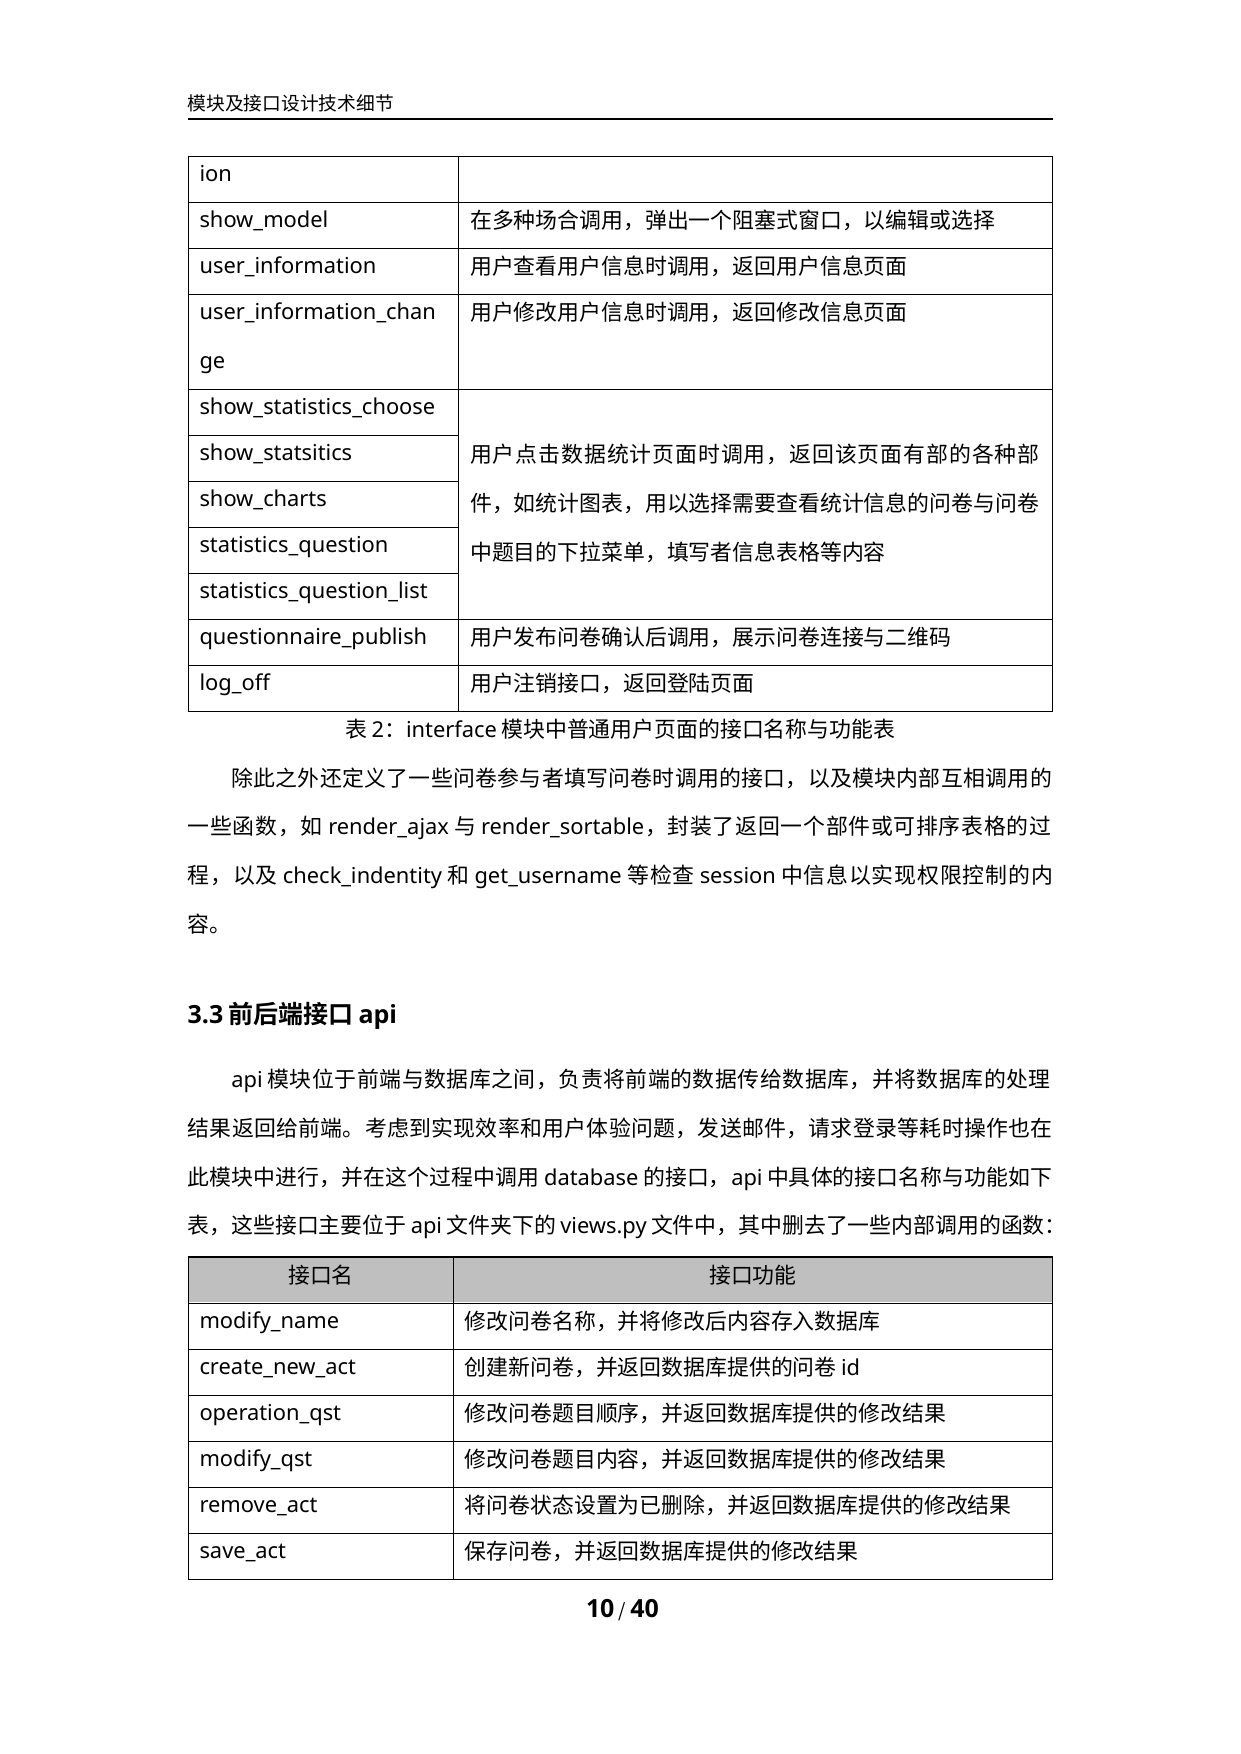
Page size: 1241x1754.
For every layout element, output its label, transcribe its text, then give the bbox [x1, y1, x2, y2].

table_cell 用户注销接口，返回登陆页面 [459, 666, 1052, 711]
table_header 接口名 [189, 1258, 453, 1302]
table_cell statistics_question_list [189, 574, 458, 619]
table_cell user_information [189, 249, 458, 294]
table_cell create_new_act [189, 1350, 453, 1394]
table_cell 用户发布问卷确认后调用，展示问卷连接与二维码 [459, 620, 1052, 665]
table_cell 在多种场合调用，弹出一个阻塞式窗口，以编辑或选择 [459, 203, 1052, 248]
table_cell 用户查看用户信息时调用，返回用户信息页面 [459, 249, 1052, 294]
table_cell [189, 157, 458, 202]
table_cell 用户点击数据统计页面时调用，返回该页面有部的各种部件，如统计图表，用以选择需要查看统计信息的问卷与问卷中题目的下拉菜单，填写者信息表格等内容 [459, 390, 1052, 619]
table_cell save_act [189, 1534, 453, 1579]
text api模块位于前端与数据库之间，负责将前端的数据传给数据库，并将数据库的处理结果返回给前端。考虑到实现效率和用户体验问题，发送邮件，请求登录等耗时操作也在此模块中进行，并在这个过程中调用database的接口，api中具体的接口名称与功能如下表，这些接口主要位于api文件夹下的views.py文件中，其中删去了一些内部调用的函数： [187, 1062, 1053, 1241]
table_cell show_statistics_choose [189, 390, 458, 434]
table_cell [459, 157, 1052, 202]
table_cell user_information_change [189, 295, 458, 388]
table_cell 修改问卷名称，并将修改后内容存入数据库 [454, 1304, 1052, 1348]
table_cell 修改问卷题目内容，并返回数据库提供的修改结果 [454, 1442, 1052, 1487]
table_cell 创建新问卷，并返回数据库提供的问卷id [454, 1350, 1052, 1394]
table_cell remove_act [189, 1488, 453, 1533]
table_cell 修改问卷题目顺序，并返回数据库提供的修改结果 [454, 1396, 1052, 1441]
table_cell show_charts [189, 482, 458, 527]
table_cell 用户修改用户信息时调用，返回修改信息页面 [459, 295, 1052, 388]
text 除此之外还定义了一些问卷参与者填写问卷时调用的接口，以及模块内部互相调用的一些函数，如render_ajax与render_sortable，封装了返回一个部件或可排序表格的过程，以及check_indentity和get_username等检查session中信息以实现权限控制的内容。 [187, 760, 1053, 939]
table_cell statistics_question [189, 528, 458, 573]
table_cell modify_qst [189, 1442, 453, 1487]
text 表2：interface模块中普通用户页面的接口名称与功能表 [187, 712, 1053, 744]
table_cell questionnaire_publish [189, 620, 458, 665]
table_cell operation_qst [189, 1396, 453, 1441]
table_cell show_model [189, 203, 458, 248]
table_cell log_off [189, 666, 458, 711]
table_cell modify_name [189, 1304, 453, 1348]
table_header 接口功能 [454, 1258, 1052, 1302]
table_cell 将问卷状态设置为已删除，并返回数据库提供的修改结果 [454, 1488, 1052, 1533]
table_cell show_statsitics [189, 436, 458, 481]
subtitle 3.3前后端接口api [187, 980, 1053, 1045]
table_cell 保存问卷，并返回数据库提供的修改结果 [454, 1534, 1052, 1579]
